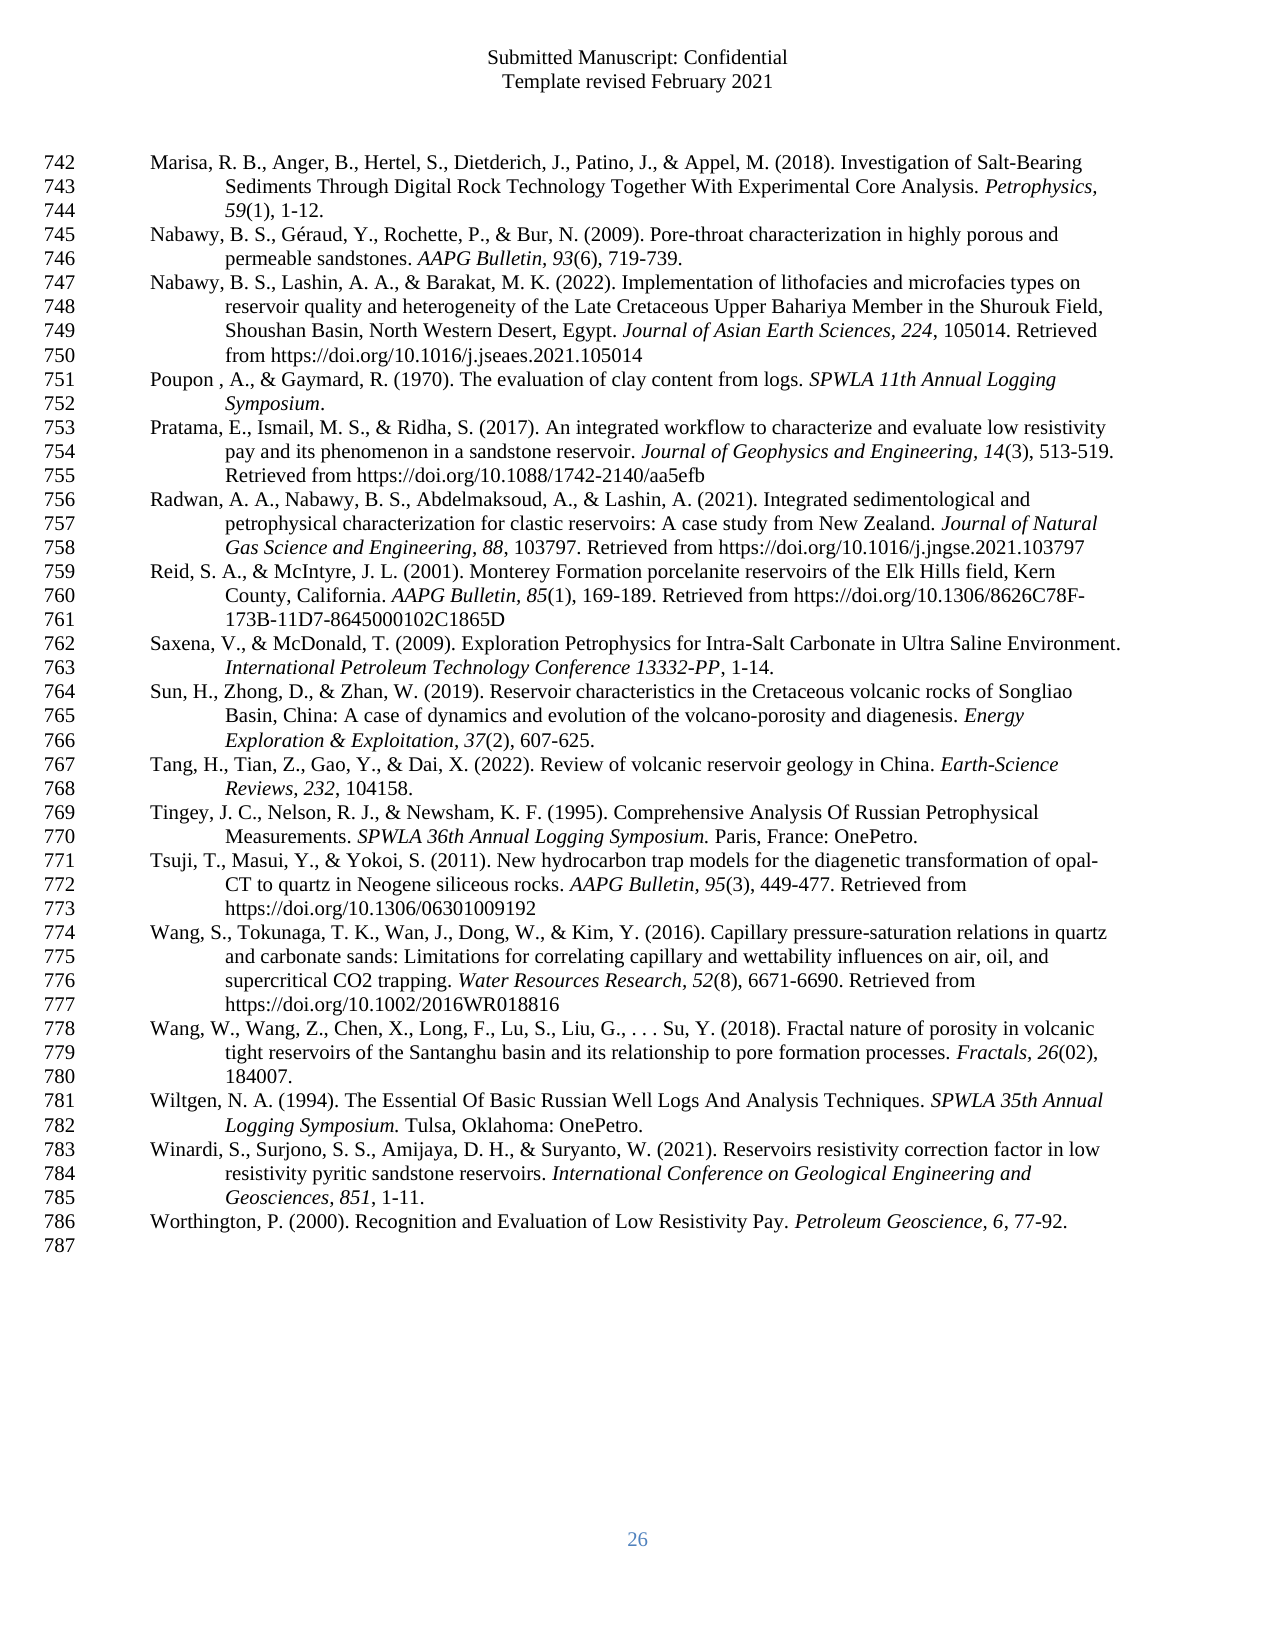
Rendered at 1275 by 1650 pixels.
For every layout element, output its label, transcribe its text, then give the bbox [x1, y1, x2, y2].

text Reid, S. A., & McIntyre, J. L. (2001). Monterey Formation porcelanite reservoirs of the Elk Hills field, Kern County, California. AAPG Bulletin, 85(1), 169-189. Retrieved from https://doi.org/10.1306/8626C78F-173B-11D7-8645000102C1865D [150, 559, 1125, 631]
text Worthington, P. (2000). Recognition and Evaluation of Low Resistivity Pay. Petroleum Geoscience, 6, 77-92. [150, 1209, 1125, 1233]
text Saxena, V., & McDonald, T. (2009). Exploration Petrophysics for Intra-Salt Carbonate in Ultra Saline Environment. International Petroleum Technology Conference 13332-PP, 1-14. [150, 631, 1125, 679]
text Radwan, A. A., Nabawy, B. S., Abdelmaksoud, A., & Lashin, A. (2021). Integrated sedimentological and petrophysical characterization for clastic reservoirs: A case study from New Zealand. Journal of Natural Gas Science and Engineering, 88, 103797. Retrieved from https://doi.org/10.1016/j.jngse.2021.103797 [150, 487, 1125, 559]
text Wang, W., Wang, Z., Chen, X., Long, F., Lu, S., Liu, G., . . . Su, Y. (2018). Fractal nature of porosity in volcanic tight reservoirs of the Santanghu basin and its relationship to pore formation processes. Fractals, 26(02), 184007. [150, 1016, 1125, 1088]
text Tsuji, T., Masui, Y., & Yokoi, S. (2011). New hydrocarbon trap models for the diagenetic transformation of opal-CT to quartz in Neogene siliceous rocks. AAPG Bulletin, 95(3), 449-477. Retrieved from https://doi.org/10.1306/06301009192 [150, 848, 1125, 920]
text Wang, S., Tokunaga, T. K., Wan, J., Dong, W., & Kim, Y. (2016). Capillary pressure-saturation relations in quartz and carbonate sands: Limitations for correlating capillary and wettability influences on air, oil, and supercritical CO2 trapping. Water Resources Research, 52(8), 6671-6690. Retrieved from https://doi.org/10.1002/2016WR018816 [150, 920, 1125, 1016]
text Nabawy, B. S., Lashin, A. A., & Barakat, M. K. (2022). Implementation of lithofacies and microfacies types on reservoir quality and heterogeneity of the Late Cretaceous Upper Bahariya Member in the Shurouk Field, Shoushan Basin, North Western Desert, Egypt. Journal of Asian Earth Sciences, 224, 105014. Retrieved from https://doi.org/10.1016/j.jseaes.2021.105014 [150, 270, 1125, 367]
text Poupon , A., & Gaymard, R. (1970). The evaluation of clay content from logs. SPWLA 11th Annual Logging Symposium. [150, 367, 1125, 415]
text Marisa, R. B., Anger, B., Hertel, S., Dietderich, J., Patino, J., & Appel, M. (2018). Investigation of Salt-Bearing Sediments Through Digital Rock Technology Together With Experimental Core Analysis. Petrophysics, 59(1), 1-12. [150, 150, 1125, 222]
text Winardi, S., Surjono, S. S., Amijaya, D. H., & Suryanto, W. (2021). Reservoirs resistivity correction factor in low resistivity pyritic sandstone reservoirs. International Conference on Geological Engineering and Geosciences, 851, 1-11. [150, 1137, 1125, 1209]
text Tingey, J. C., Nelson, R. J., & Newsham, K. F. (1995). Comprehensive Analysis Of Russian Petrophysical Measurements. SPWLA 36th Annual Logging Symposium. Paris, France: OnePetro. [150, 800, 1125, 848]
text Wiltgen, N. A. (1994). The Essential Of Basic Russian Well Logs And Analysis Techniques. SPWLA 35th Annual Logging Symposium. Tulsa, Oklahoma: OnePetro. [150, 1088, 1125, 1137]
text Pratama, E., Ismail, M. S., & Ridha, S. (2017). An integrated workflow to characterize and evaluate low resistivity pay and its phenomenon in a sandstone reservoir. Journal of Geophysics and Engineering, 14(3), 513-519. Retrieved from https://doi.org/10.1088/1742-2140/aa5efb [150, 415, 1125, 487]
text Nabawy, B. S., Géraud, Y., Rochette, P., & Bur, N. (2009). Pore-throat characterization in highly porous and permeable sandstones. AAPG Bulletin, 93(6), 719-739. [150, 222, 1125, 270]
text Sun, H., Zhong, D., & Zhan, W. (2019). Reservoir characteristics in the Cretaceous volcanic rocks of Songliao Basin, China: A case of dynamics and evolution of the volcano-porosity and diagenesis. Energy Exploration & Exploitation, 37(2), 607-625. [150, 679, 1125, 752]
text Tang, H., Tian, Z., Gao, Y., & Dai, X. (2022). Review of volcanic reservoir geology in China. Earth-Science Reviews, 232, 104158. [150, 752, 1125, 800]
